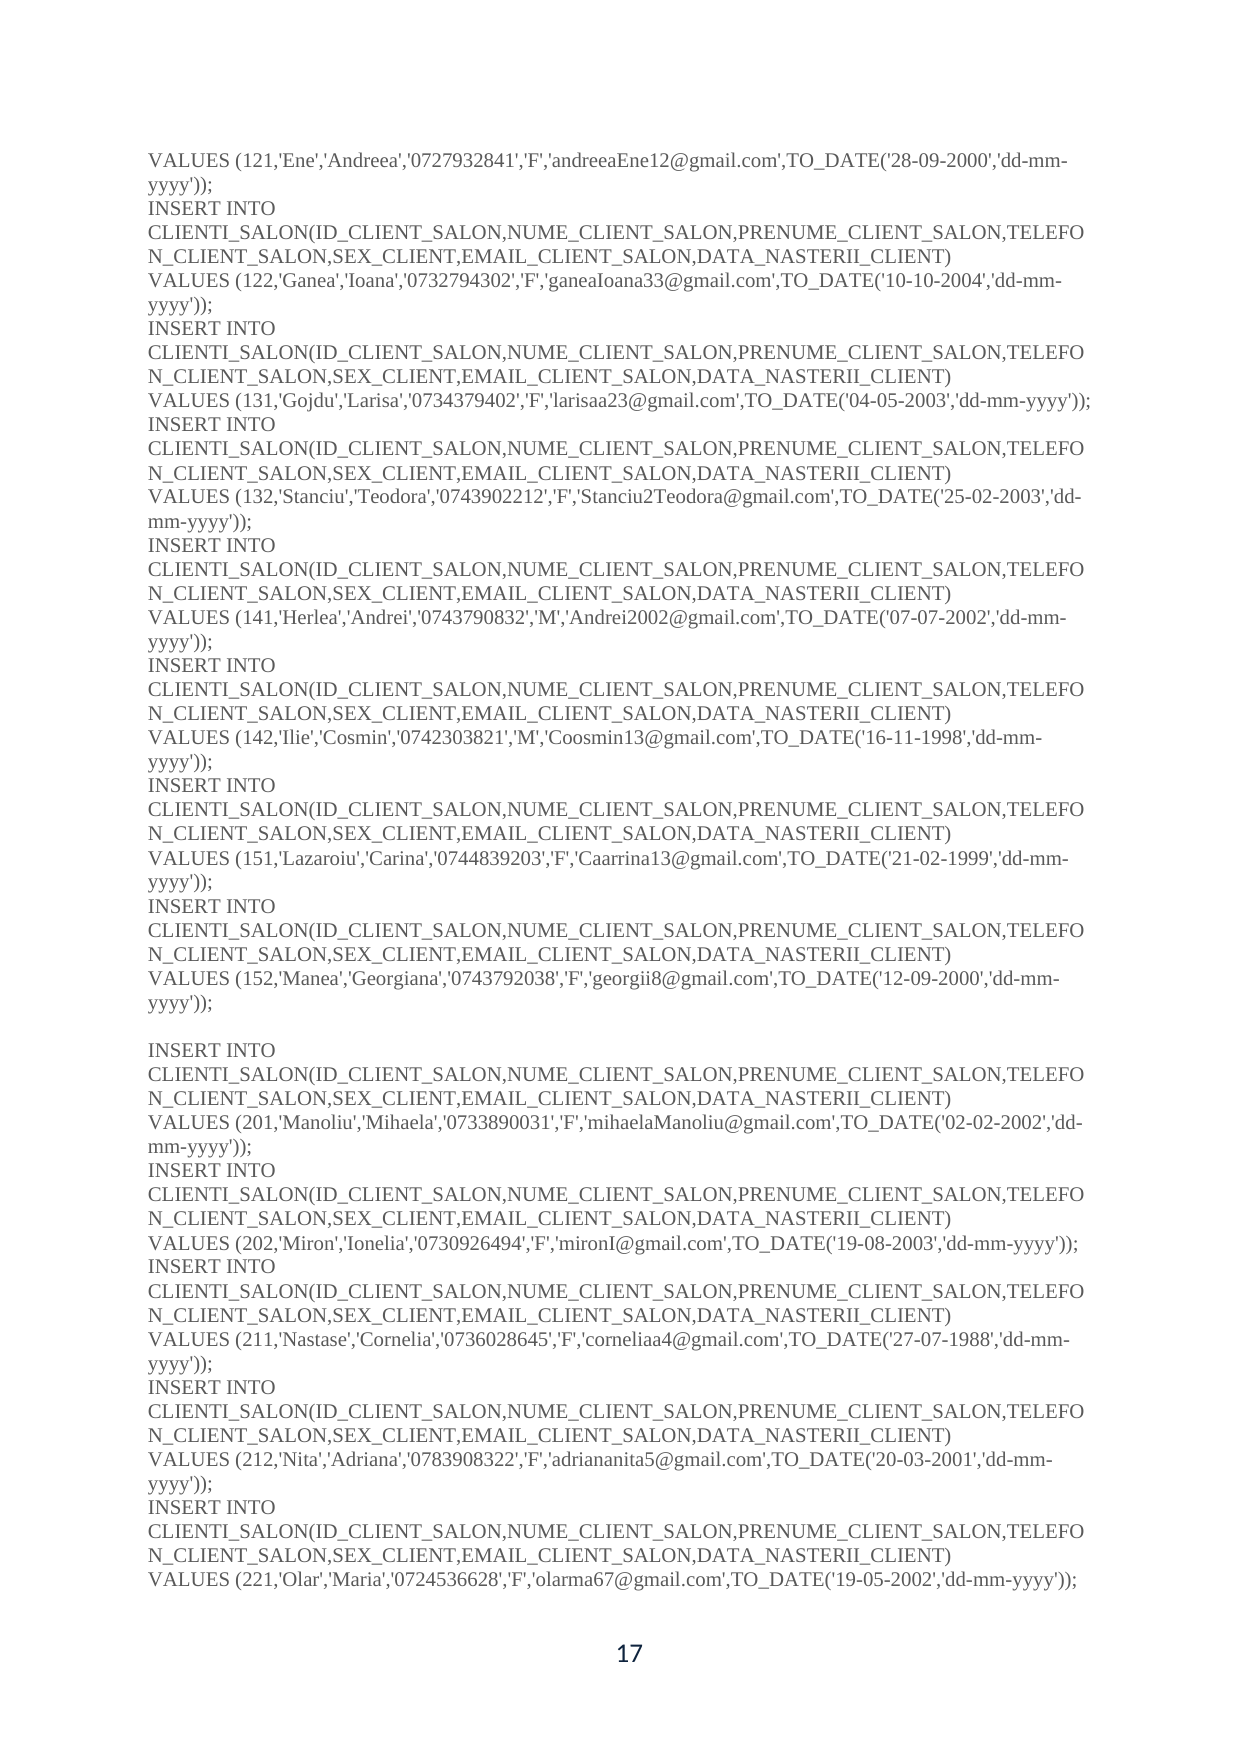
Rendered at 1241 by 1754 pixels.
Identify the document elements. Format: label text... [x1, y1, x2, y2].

text VALUES (151,'Lazaroiu','Carina','0744839203','F','Caarrina13@gmail.com',TO_DATE('21-02-1999','dd-mm-yyyy')); [148, 845, 1093, 893]
text VALUES (122,'Ganea','Ioana','0732794302','F','ganeaIoana33@gmail.com',TO_DATE('10-10-2004','dd-mm-yyyy')); [148, 268, 1093, 316]
text VALUES (201,'Manoliu','Mihaela','0733890031','F','mihaelaManoliu@gmail.com',TO_DATE('02-02-2002','dd-mm-yyyy')); [148, 1110, 1093, 1158]
text VALUES (212,'Nita','Adriana','0783908322','F','adriananita5@gmail.com',TO_DATE('20-03-2001','dd-mm-yyyy')); [148, 1447, 1093, 1495]
text VALUES (202,'Miron','Ionelia','0730926494','F','mironI@gmail.com',TO_DATE('19-08-2003','dd-mm-yyyy')); [148, 1230, 1093, 1254]
text VALUES (132,'Stanciu','Teodora','0743902212','F','Stanciu2Teodora@gmail.com',TO_DATE('25-02-2003','dd-mm-yyyy')); [148, 484, 1093, 533]
text VALUES (121,'Ene','Andreea','0727932841','F','andreeaEne12@gmail.com',TO_DATE('28-09-2000','dd-mm-yyyy')); [148, 148, 1093, 196]
text VALUES (141,'Herlea','Andrei','0743790832','M','Andrei2002@gmail.com',TO_DATE('07-07-2002','dd-mm-yyyy')); [148, 605, 1093, 653]
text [148, 196, 1093, 268]
text VALUES (131,'Gojdu','Larisa','0734379402','F','larisaa23@gmail.com',TO_DATE('04-05-2003','dd-mm-yyyy')); [148, 388, 1093, 412]
text VALUES (211,'Nastase','Cornelia','0736028645','F','corneliaa4@gmail.com',TO_DATE('27-07-1988','dd-mm-yyyy')); [148, 1327, 1093, 1375]
text VALUES (142,'Ilie','Cosmin','0742303821','M','Coosmin13@gmail.com',TO_DATE('16-11-1998','dd-mm-yyyy')); [148, 725, 1093, 773]
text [148, 1495, 1093, 1567]
text VALUES (152,'Manea','Georgiana','0743792038','F','georgii8@gmail.com',TO_DATE('12-09-2000','dd-mm-yyyy')); [148, 966, 1093, 1014]
text VALUES (221,'Olar','Maria','0724536628','F','olarma67@gmail.com',TO_DATE('19-05-2002','dd-mm-yyyy')); [148, 1567, 1093, 1591]
